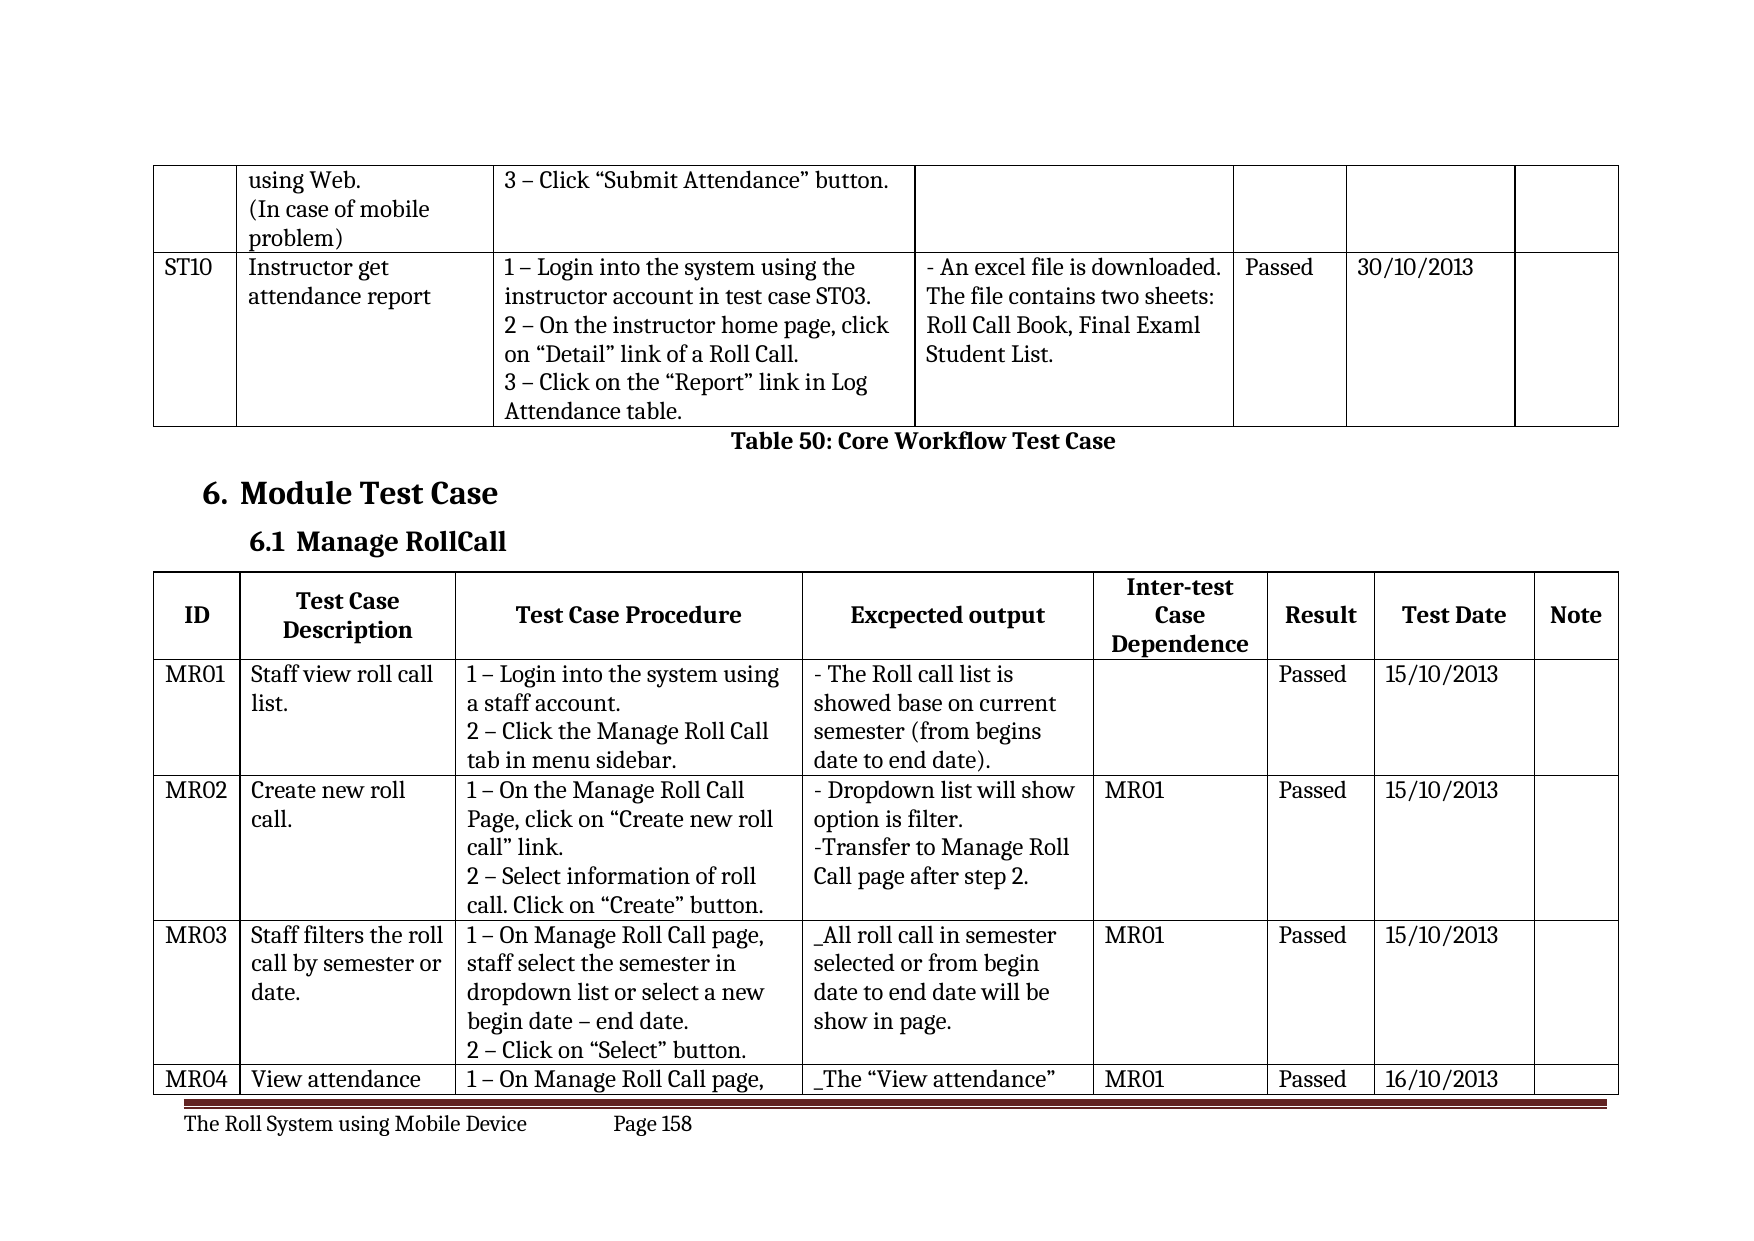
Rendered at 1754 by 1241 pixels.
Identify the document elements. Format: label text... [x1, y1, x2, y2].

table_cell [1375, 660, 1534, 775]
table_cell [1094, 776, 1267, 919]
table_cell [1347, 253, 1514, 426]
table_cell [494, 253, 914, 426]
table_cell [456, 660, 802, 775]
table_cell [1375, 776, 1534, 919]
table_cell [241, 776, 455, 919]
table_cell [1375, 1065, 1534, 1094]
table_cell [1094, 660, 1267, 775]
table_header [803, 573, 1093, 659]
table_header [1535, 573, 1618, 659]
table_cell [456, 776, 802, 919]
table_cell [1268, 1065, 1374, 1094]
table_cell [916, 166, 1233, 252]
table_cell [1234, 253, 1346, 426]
subtitle Module Test Case [202, 474, 1607, 513]
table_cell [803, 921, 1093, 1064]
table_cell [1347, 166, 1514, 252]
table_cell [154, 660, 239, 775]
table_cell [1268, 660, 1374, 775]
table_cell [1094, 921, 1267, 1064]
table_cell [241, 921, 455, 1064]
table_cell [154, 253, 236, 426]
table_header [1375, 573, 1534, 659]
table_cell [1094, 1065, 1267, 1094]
subtitle Manage RollCall [249, 525, 1607, 559]
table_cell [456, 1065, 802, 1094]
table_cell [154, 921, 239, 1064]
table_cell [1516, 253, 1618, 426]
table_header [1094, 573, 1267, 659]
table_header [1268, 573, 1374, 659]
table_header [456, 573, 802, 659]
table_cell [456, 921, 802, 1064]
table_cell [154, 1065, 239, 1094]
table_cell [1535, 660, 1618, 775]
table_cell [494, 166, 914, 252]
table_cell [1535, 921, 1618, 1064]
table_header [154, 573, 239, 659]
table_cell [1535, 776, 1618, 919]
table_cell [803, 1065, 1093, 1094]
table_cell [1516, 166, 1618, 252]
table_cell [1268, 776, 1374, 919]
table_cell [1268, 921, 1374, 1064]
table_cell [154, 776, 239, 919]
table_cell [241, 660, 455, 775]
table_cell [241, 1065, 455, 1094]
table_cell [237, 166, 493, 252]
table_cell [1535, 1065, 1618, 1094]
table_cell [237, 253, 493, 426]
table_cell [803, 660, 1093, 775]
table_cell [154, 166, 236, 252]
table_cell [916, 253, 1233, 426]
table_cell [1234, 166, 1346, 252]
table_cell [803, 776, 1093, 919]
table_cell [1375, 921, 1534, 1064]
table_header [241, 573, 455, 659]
